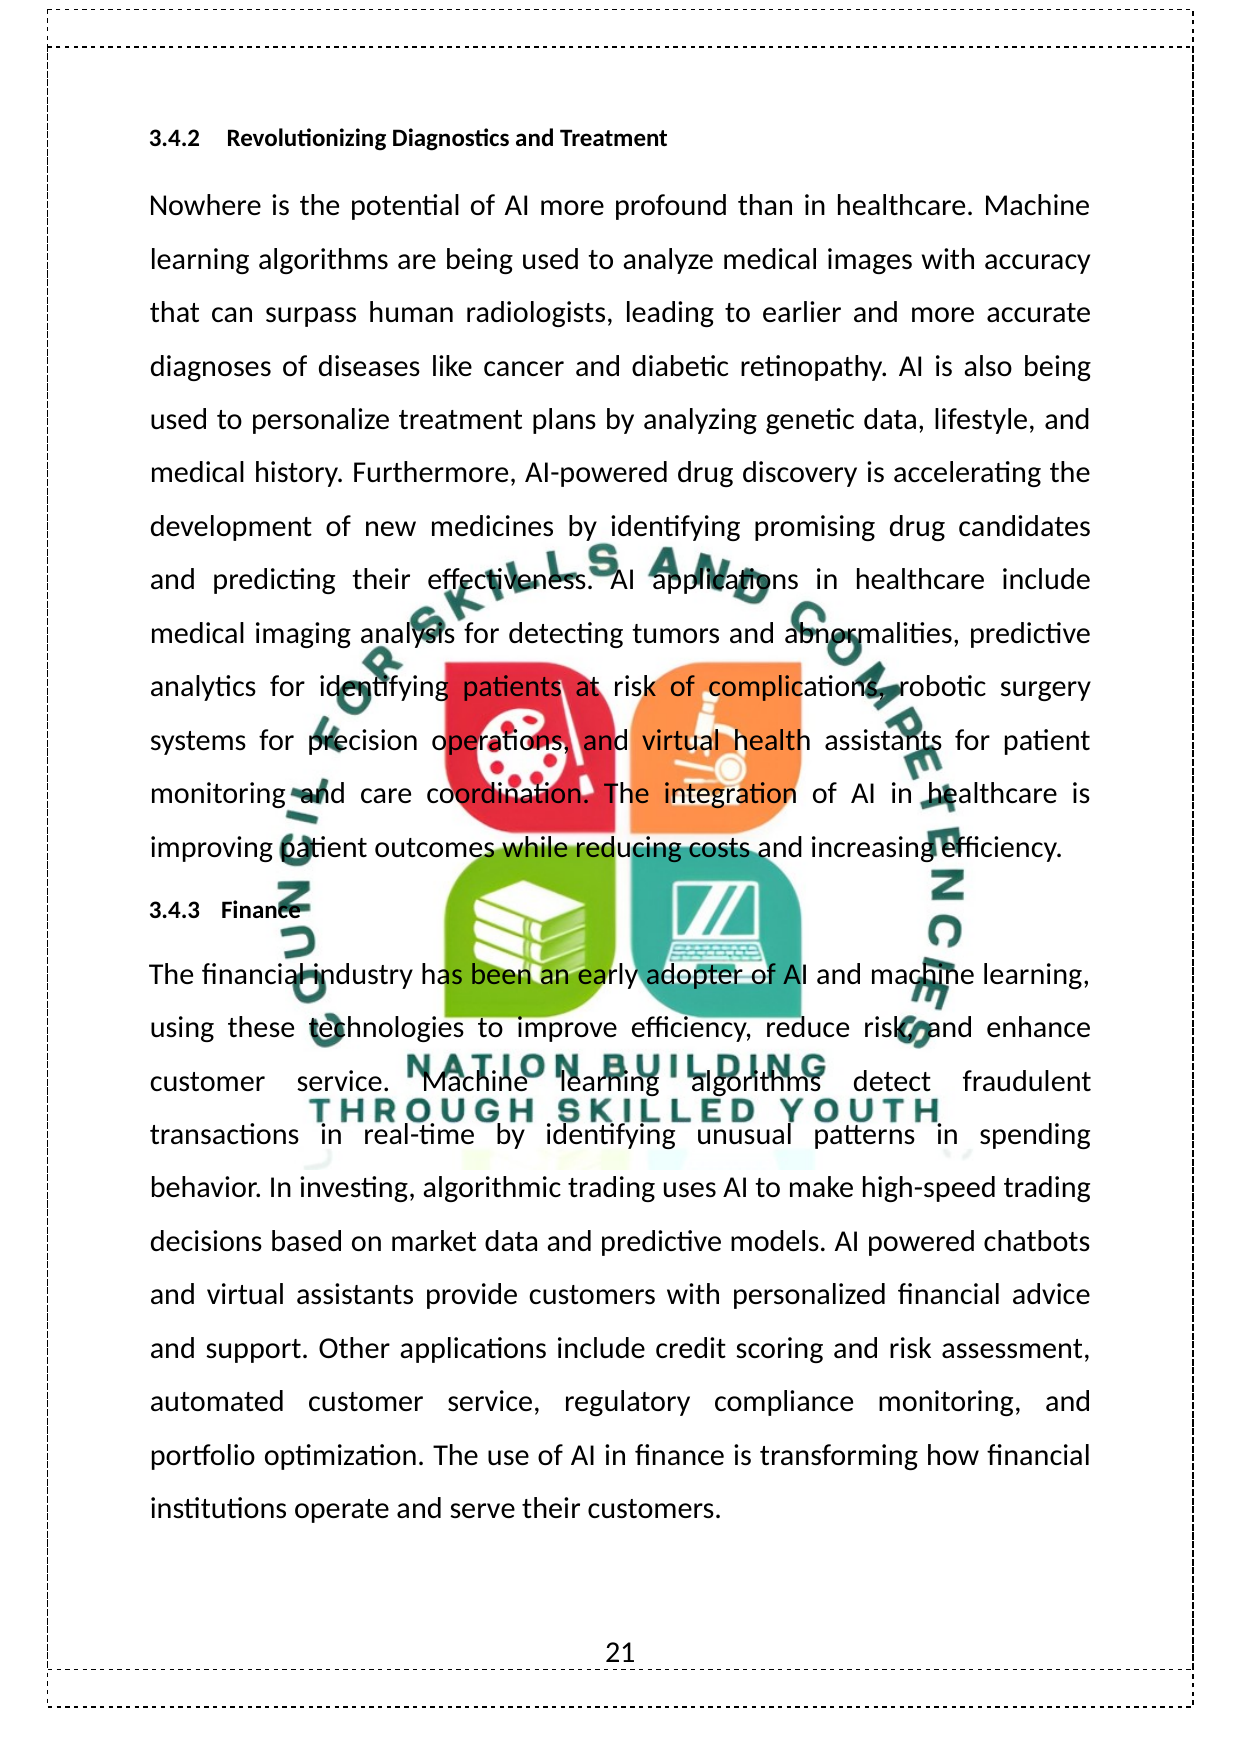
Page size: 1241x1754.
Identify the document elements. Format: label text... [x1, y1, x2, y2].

text The financial industry has been an early adopter of AI and machine learning, using these technologies to improve efficiency, reduce risk, and enhance customer service. Machine learning algorithms detect fraudulent transactions in real-time by identifying unusual patterns in spending behavior. In investing, algorithmic trading uses AI to make high-speed trading decisions based on market data and predictive models. AI powered chatbots and virtual assistants provide customers with personalized financial advice and support. Other applications include credit scoring and risk assessment, automated customer service, regulatory compliance monitoring, and portfolio optimization. The use of AI in finance is transforming how financial institutions operate and serve their customers. [148, 955, 1092, 1526]
subtitle 3.4.3 Finance [148, 894, 1090, 925]
subtitle 3.4.2 Revolutionizing Diagnostics and Treatment [148, 122, 1090, 153]
text Nowhere is the potential of AI more profound than in healthcare. Machine learning algorithms are being used to analyze medical images with accuracy that can surpass human radiologists, leading to earlier and more accurate diagnoses of diseases like cancer and diabetic retinopathy. AI is also being used to personalize treatment plans by analyzing genetic data, lifestyle, and medical history. Furthermore, AI-powered drug discovery is accelerating the development of new medicines by identifying promising drug candidates and predicting their effectiveness. AI applications in healthcare include medical imaging analysis for detecting tumors and abnormalities, predictive analytics for identifying patients at risk of complications, robotic surgery systems for precision operations, and virtual health assistants for patient monitoring and care coordination. The integration of AI in healthcare is improving patient outcomes while reducing costs and increasing efficiency. [148, 186, 1092, 864]
picture [248, 864, 993, 894]
picture [248, 925, 993, 955]
